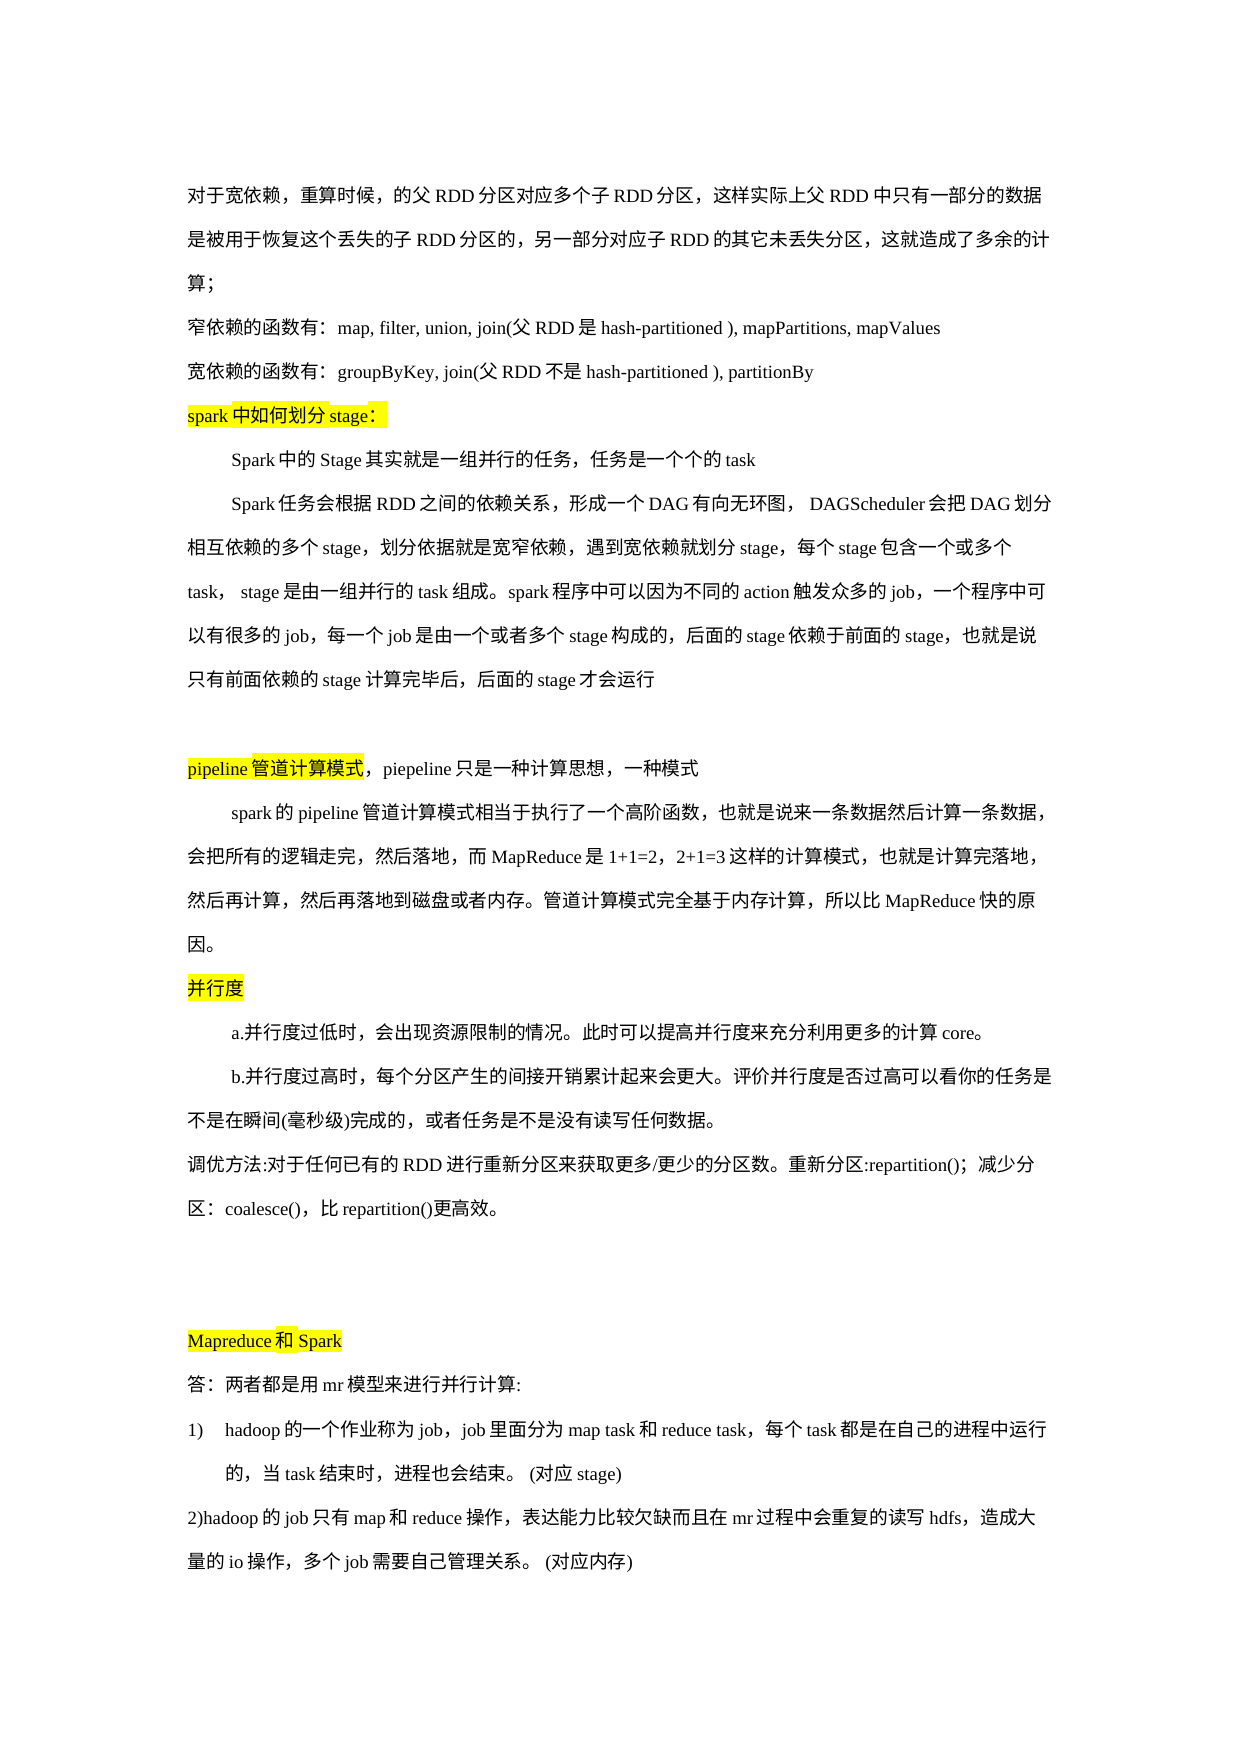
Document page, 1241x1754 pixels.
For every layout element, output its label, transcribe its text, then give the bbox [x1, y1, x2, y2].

text 答：两者都是用mr模型来进行并行计算: [187, 1362, 1053, 1406]
text 对于宽依赖，重算时候，的父RDD分区对应多个子RDD分区，这样实际上父RDD 中只有一部分的数据是被用于恢复这个丢失的子RDD分区的，另一部分对应子RDD的其它未丢失分区，这就造成了多余的计算； [187, 172, 1053, 304]
text spark的pipeline管道计算模式相当于执行了一个高阶函数，也就是说来一条数据然后计算一条数据，会把所有的逻辑走完，然后落地，而MapReduce是1+1=2，2+1=3这样的计算模式，也就是计算完落地，然后再计算，然后再落地到磁盘或者内存。管道计算模式完全基于内存计算，所以比MapReduce快的原因。 [187, 789, 1053, 965]
text 调优方法:对于任何已有的RDD进行重新分区来获取更多/更少的分区数。重新分区:repartition()；减少分区：coalesce()，比repartition()更高效。 [187, 1141, 1053, 1229]
text spark中如何划分stage： [187, 392, 1053, 436]
text b.并行度过高时，每个分区产生的间接开销累计起来会更大。评价并行度是否过高可以看你的任务是不是在瞬间(毫秒级)完成的，或者任务是不是没有读写任何数据。 [187, 1053, 1053, 1141]
text Spark中的Stage其实就是一组并行的任务，任务是一个个的task [187, 436, 1053, 480]
text 并行度 [187, 965, 1053, 1009]
list hadoop的一个作业称为job，job里面分为map task和reduce task，每个task都是在自己的进程中运行的，当task结束时，进程也会结束。 (对应stage) [187, 1406, 1053, 1494]
text 宽依赖的函数有：groupByKey, join(父RDD不是hash-partitioned ), partitionBy [187, 348, 1053, 392]
text Mapreduce和Spark [187, 1318, 1053, 1362]
text Spark任务会根据RDD之间的依赖关系，形成一个DAG有向无环图， DAGScheduler会把DAG划分相互依赖的多个stage，划分依据就是宽窄依赖，遇到宽依赖就划分stage，每个stage包含一个或多个task， stage是由一组并行的task组成。spark程序中可以因为不同的action触发众多的job，一个程序中可以有很多的job，每一个job是由一个或者多个stage构成的，后面的stage依赖于前面的stage，也就是说只有前面依赖的stage计算完毕后，后面的stage才会运行 [187, 480, 1053, 701]
text 2)hadoop的job只有map和reduce操作，表达能力比较欠缺而且在mr过程中会重复的读写hdfs，造成大量的io操作，多个job需要自己管理关系。 (对应内存) [187, 1494, 1053, 1582]
text 窄依赖的函数有：map, filter, union, join(父RDD是hash-partitioned ), mapPartitions, mapValues [187, 304, 1053, 348]
text pipeline管道计算模式，piepeline只是一种计算思想，一种模式 [187, 745, 1053, 789]
text a.并行度过低时，会出现资源限制的情况。此时可以提高并行度来充分利用更多的计算core。 [187, 1009, 1053, 1053]
